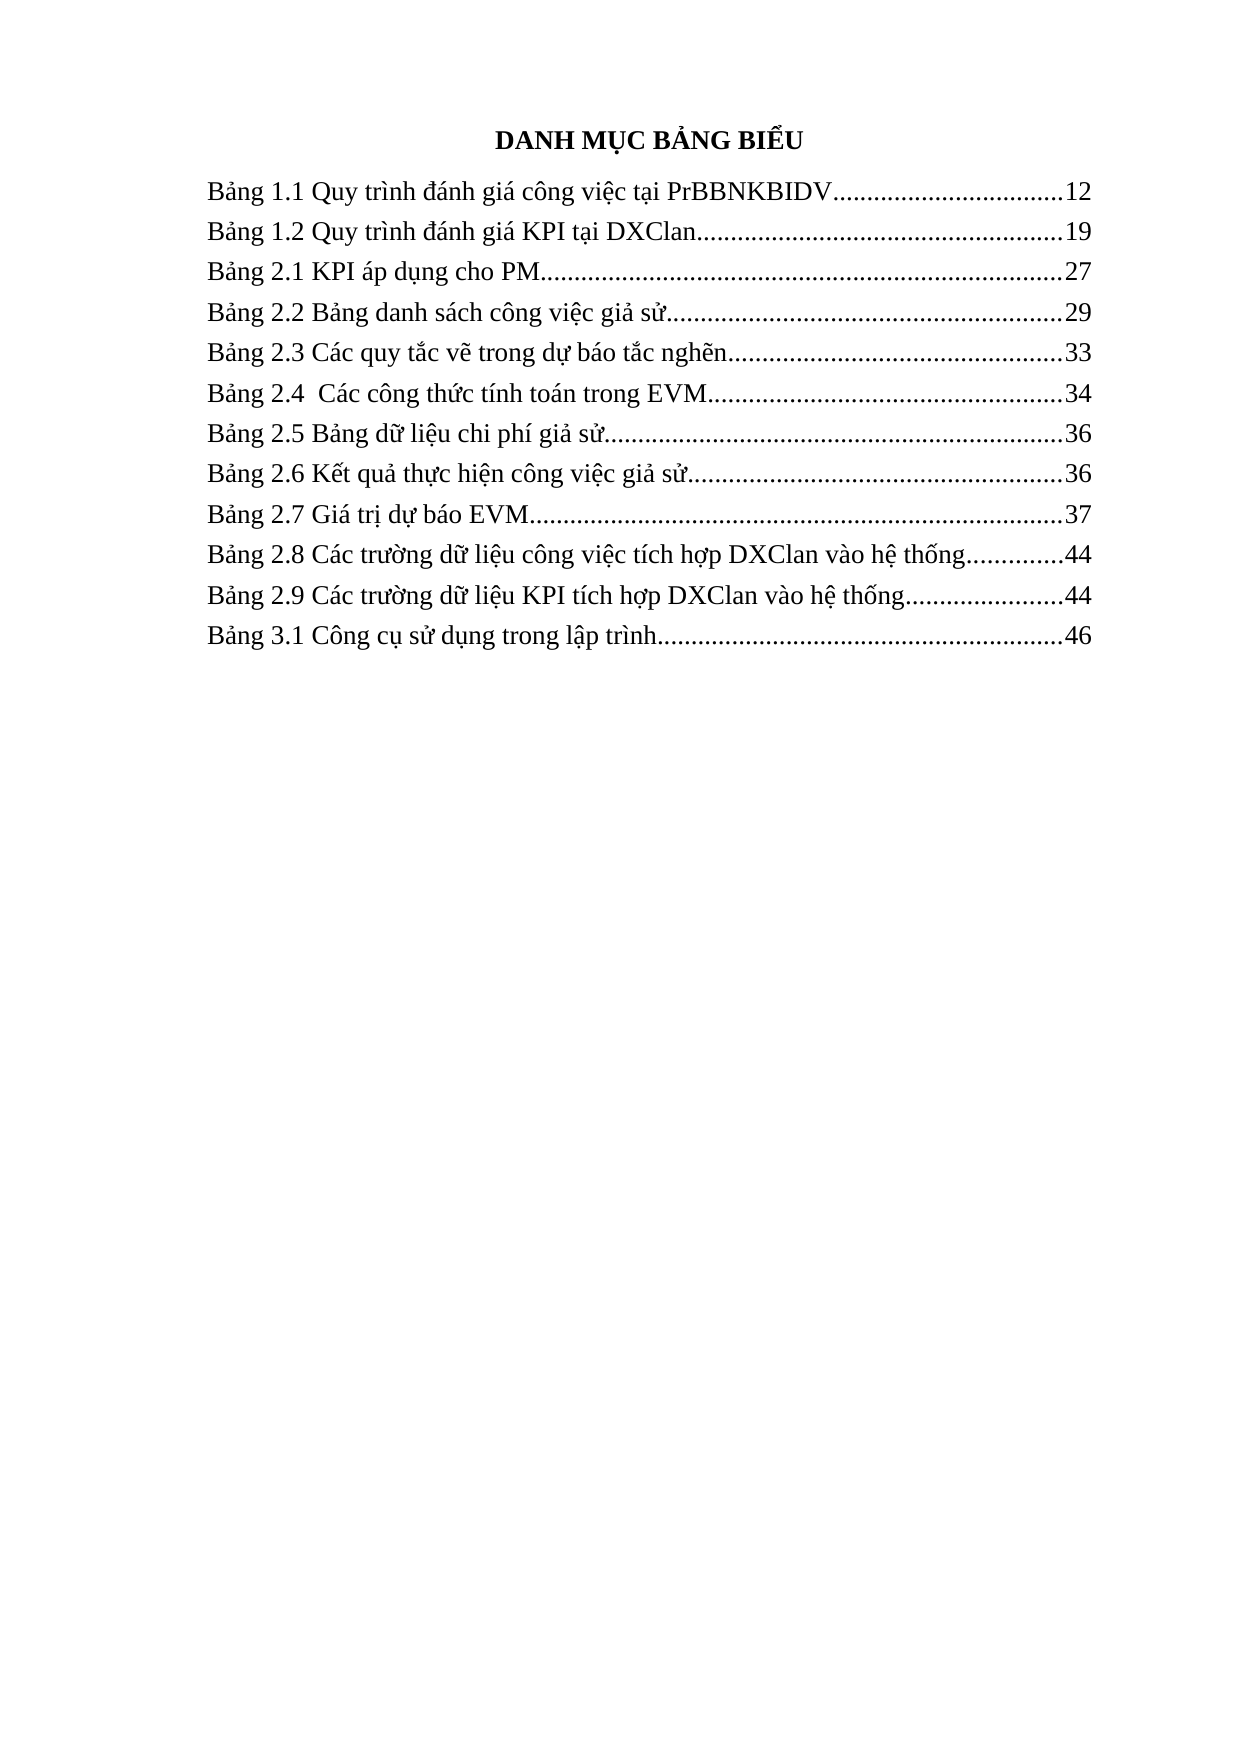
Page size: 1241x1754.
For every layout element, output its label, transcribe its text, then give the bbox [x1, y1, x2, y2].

text Bảng 2.2 Bảng danh sách công việc giả sử 29 [207, 296, 1092, 327]
text Bảng 2.8 Các trường dữ liệu công việc tích hợp DXClan vào hệ thống 44 [207, 538, 1092, 569]
text Bảng 3.1 Công cụ sử dụng trong lập trình 46 [207, 619, 1092, 650]
text Bảng 2.7 Giá trị dự báo EVM 37 [207, 498, 1092, 529]
text DANH MỤC BẢNG BIỂU [207, 124, 1092, 156]
text Bảng 2.5 Bảng dữ liệu chi phí giả sử 36 [207, 417, 1092, 448]
text Bảng 2.6 Kết quả thực hiện công việc giả sử 36 [207, 457, 1092, 489]
text Bảng 2.9 Các trường dữ liệu KPI tích hợp DXClan vào hệ thống 44 [207, 579, 1092, 610]
text Bảng 2.4 Các công thức tính toán trong EVM 34 [207, 377, 1092, 408]
text Bảng 1.1 Quy trình đánh giá công việc tại PrBBNKBIDV 12 [207, 174, 1092, 206]
text Bảng 1.2 Quy trình đánh giá KPI tại DXClan 19 [207, 215, 1092, 246]
text Bảng 2.1 KPI áp dụng cho PM 27 [207, 255, 1092, 287]
text Bảng 2.3 Các quy tắc vẽ trong dự báo tắc nghẽn 33 [207, 336, 1092, 367]
